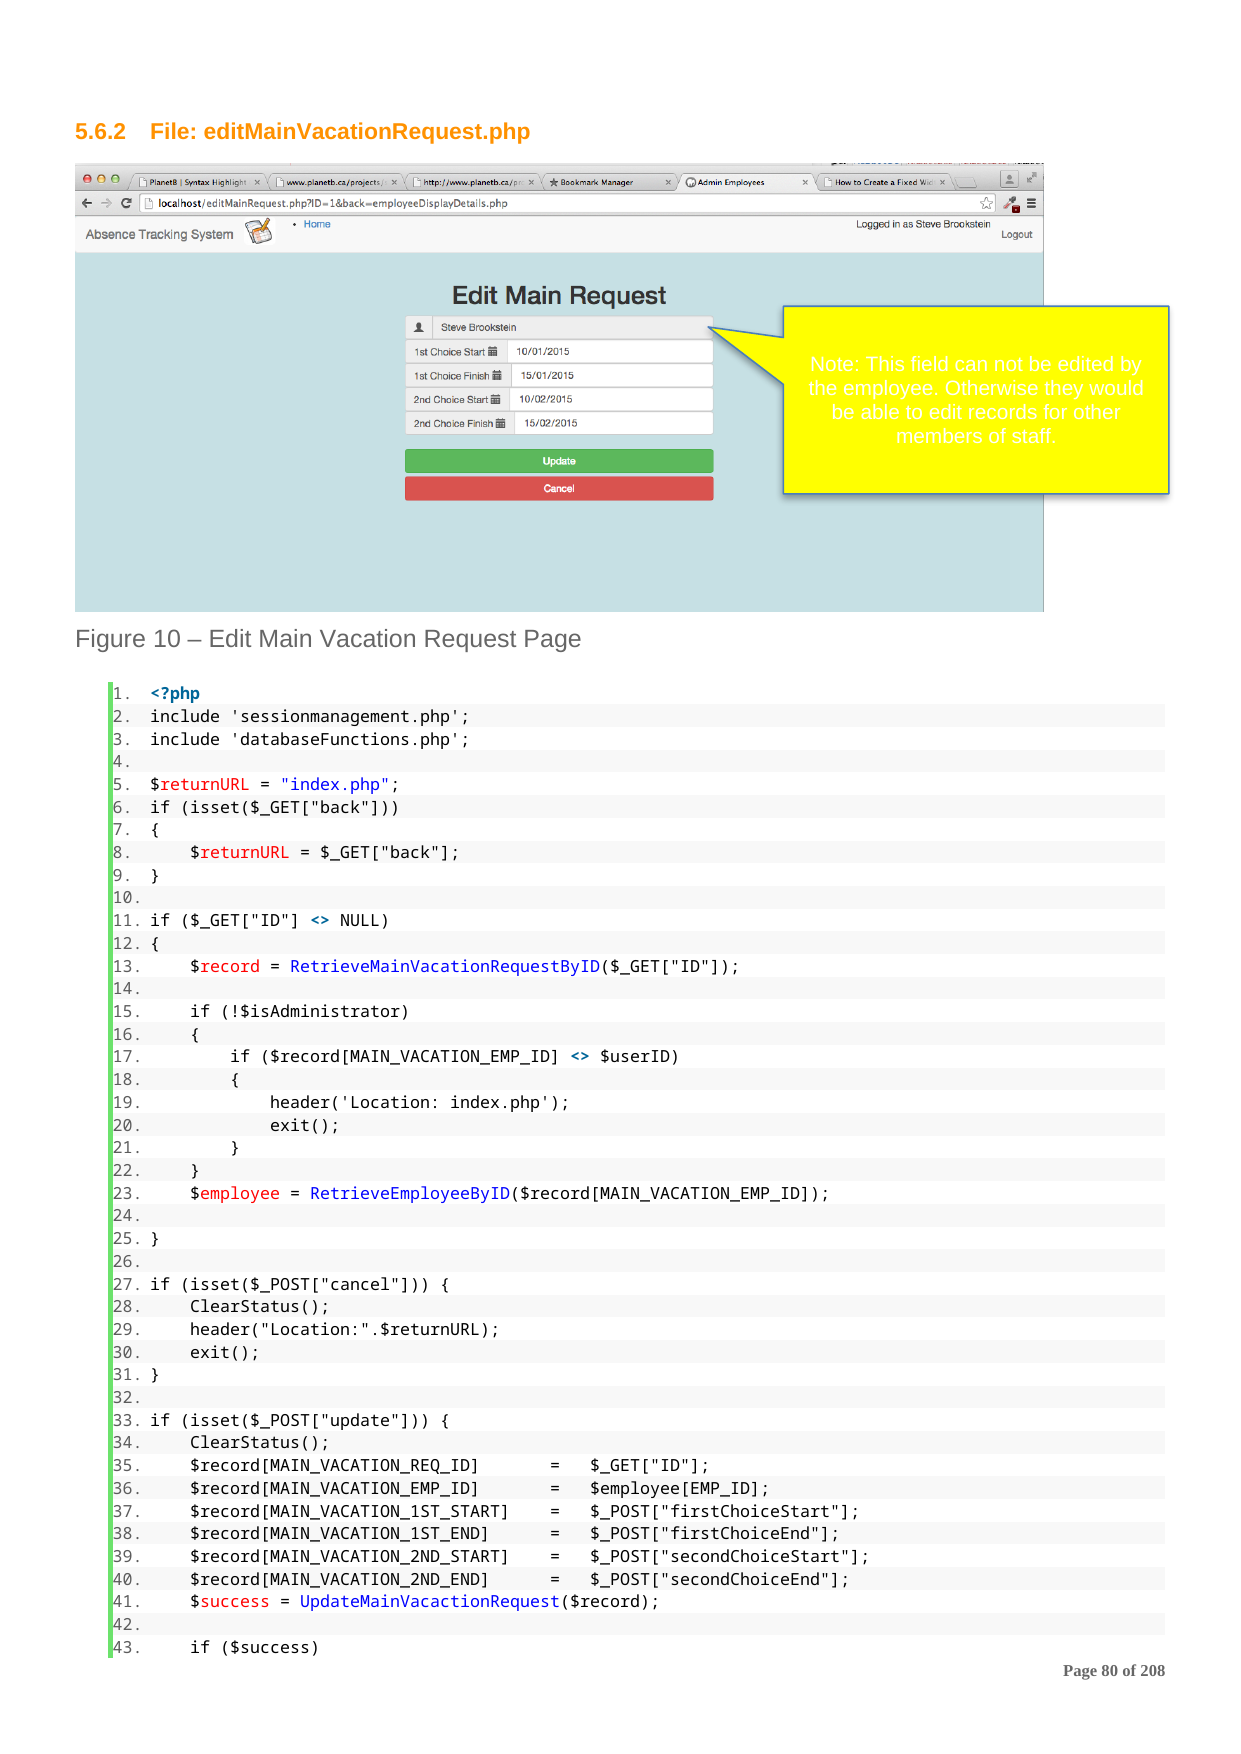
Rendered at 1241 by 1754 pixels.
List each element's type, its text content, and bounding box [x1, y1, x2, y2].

list $success = UpdateMainVacactionRequest($record); [113, 1590, 1165, 1613]
picture [75, 163, 1044, 612]
list } [113, 1136, 1165, 1158]
list include 'databaseFunctions.php'; [113, 727, 1165, 750]
list $record[MAIN_VACATION_REQ_ID] = $_GET["ID"]; [113, 1454, 1165, 1476]
text Figure 8 – Edit Main Vacation Request Page [75, 624, 1165, 652]
list $record[MAIN_VACATION_2ND_START] = $_POST["secondChoiceStart"]; [113, 1544, 1165, 1567]
list header('Location: index.php'); [113, 1090, 1165, 1113]
list ClearStatus(); [113, 1295, 1165, 1317]
list $record[MAIN_VACATION_1ST_START] = $_POST["firstChoiceStart"]; [113, 1499, 1165, 1522]
list $employee = RetrieveEmployeeByID($record[MAIN_VACATION_EMP_ID]); [113, 1181, 1165, 1204]
list { [113, 1068, 1165, 1090]
list $record[MAIN_VACATION_EMP_ID] = $employee[EMP_ID]; [113, 1476, 1165, 1499]
list header("Location:".$returnURL); [113, 1317, 1165, 1340]
list if ($record[MAIN_VACATION_EMP_ID] <> $userID) [113, 1045, 1165, 1068]
list } [113, 863, 1165, 886]
list { [113, 1022, 1165, 1045]
list } [113, 1227, 1165, 1249]
list { [113, 818, 1165, 841]
list if ($_GET["ID"] <> NULL) [113, 909, 1165, 931]
list $record[MAIN_VACATION_1ST_END] = $_POST["firstChoiceEnd"]; [113, 1522, 1165, 1544]
subtitle File: editMainVacationRequest.php [75, 118, 1165, 144]
list if (isset($_GET["back"])) [113, 795, 1165, 818]
list } [113, 1363, 1165, 1386]
list if (!$isAdministrator) [113, 999, 1165, 1022]
list ClearStatus(); [113, 1431, 1165, 1454]
list $record = RetrieveMainVacationRequestByID($_GET["ID"]); [113, 954, 1165, 977]
list if ($success) [113, 1635, 1165, 1658]
list if (isset($_POST["cancel"])) { [113, 1272, 1165, 1295]
list exit(); [113, 1340, 1165, 1363]
list $record[MAIN_VACATION_2ND_END] = $_POST["secondChoiceEnd"]; [113, 1567, 1165, 1590]
list } [113, 1158, 1165, 1181]
list if (isset($_POST["update"])) { [113, 1408, 1165, 1431]
list <?php [113, 682, 1165, 704]
list include 'sessionmanagement.php'; [113, 704, 1165, 727]
list $returnURL = "index.php"; [113, 772, 1165, 795]
list $returnURL = $_GET["back"]; [113, 841, 1165, 863]
list exit(); [113, 1113, 1165, 1136]
list { [113, 931, 1165, 954]
